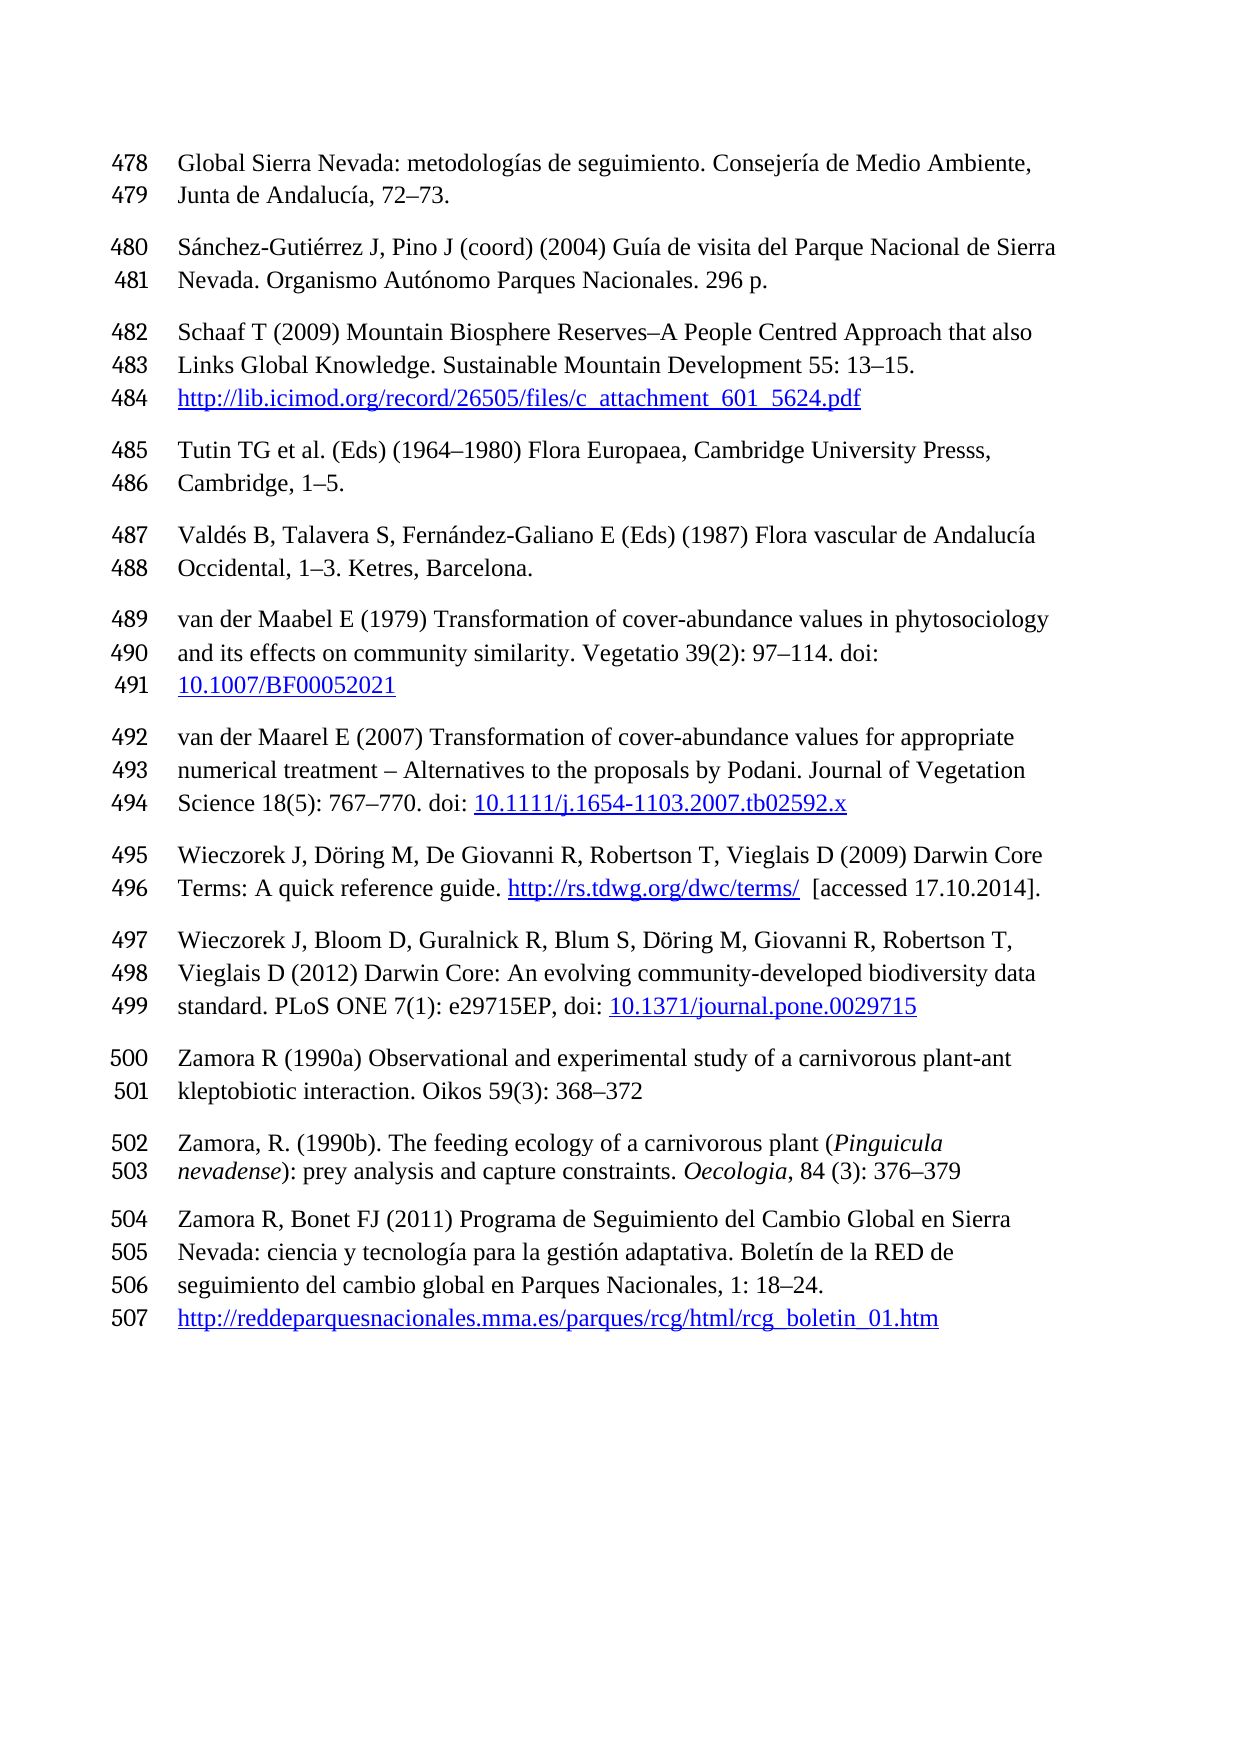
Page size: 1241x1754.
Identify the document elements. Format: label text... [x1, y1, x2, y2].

text van der Maarel E (2007) Transformation of cover-abundance values for appropriate numerical treatment – Alternatives to the proposals by Podani. Journal of Vegetation Science 18(5): 767–770. doi: 10.1111/j.1654-1103.2007.tb02592.x [177, 722, 1063, 817]
text van der Maabel E (1979) Transformation of cover-abundance values in phytosociology and its effects on community similarity. Vegetatio 39(2): 97–114. doi: 10.1007/BF00052021 [177, 604, 1063, 699]
text Sánchez-Gutiérrez J, Pino J (coord) (2004) Guía de visita del Parque Nacional de Sierra Nevada. Organismo Autónomo Parques Nacionales. 296 p. [177, 232, 1063, 294]
text Wieczorek J, Bloom D, Guralnick R, Blum S, Döring M, Giovanni R, Robertson T, Vieglais D (2012) Darwin Core: An evolving community-developed biodiversity data standard. PLoS ONE 7(1): e29715EP, doi: 10.1371/journal.pone.0029715 [177, 925, 1063, 1020]
text Zamora R (1990a) Observational and experimental study of a carnivorous plant-ant kleptobiotic interaction. Oikos 59(3): 368–372 [177, 1043, 1063, 1104]
text Valdés B, Talavera S, Fernández-Galiano E (Eds) (1987) Flora vascular de Andalucía Occidental, 1–3. Ketres, Barcelona. [177, 520, 1063, 582]
text Schaaf T (2009) Mountain Biosphere Reserves–A People Centred Approach that also Links Global Knowledge. Sustainable Mountain Development 55: 13–15. http://lib.icimod.org/record/26505/files/c_attachment_601_5624.pdf [177, 317, 1063, 412]
text Wieczorek J, Döring M, De Giovanni R, Robertson T, Vieglais D (2009) Darwin Core Terms: A quick reference guide. http://rs.tdwg.org/dwc/terms/ [accessed 17.10.2014]. [177, 840, 1063, 902]
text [177, 148, 1063, 209]
text Zamora R, Bonet FJ (2011) Programa de Seguimiento del Cambio Global en Sierra Nevada: ciencia y tecnología para la gestión adaptativa. Boletín de la RED de seguimiento del cambio global en Parques Nacionales, 1: 18–24. http://reddeparquesnacionales.mma.es/parques/rcg/html/rcg_boletin_01.htm [177, 1204, 1063, 1332]
text Tutin TG et al. (Eds) (1964–1980) Flora Europaea, Cambridge University Presss, Cambridge, 1–5. [177, 435, 1063, 497]
